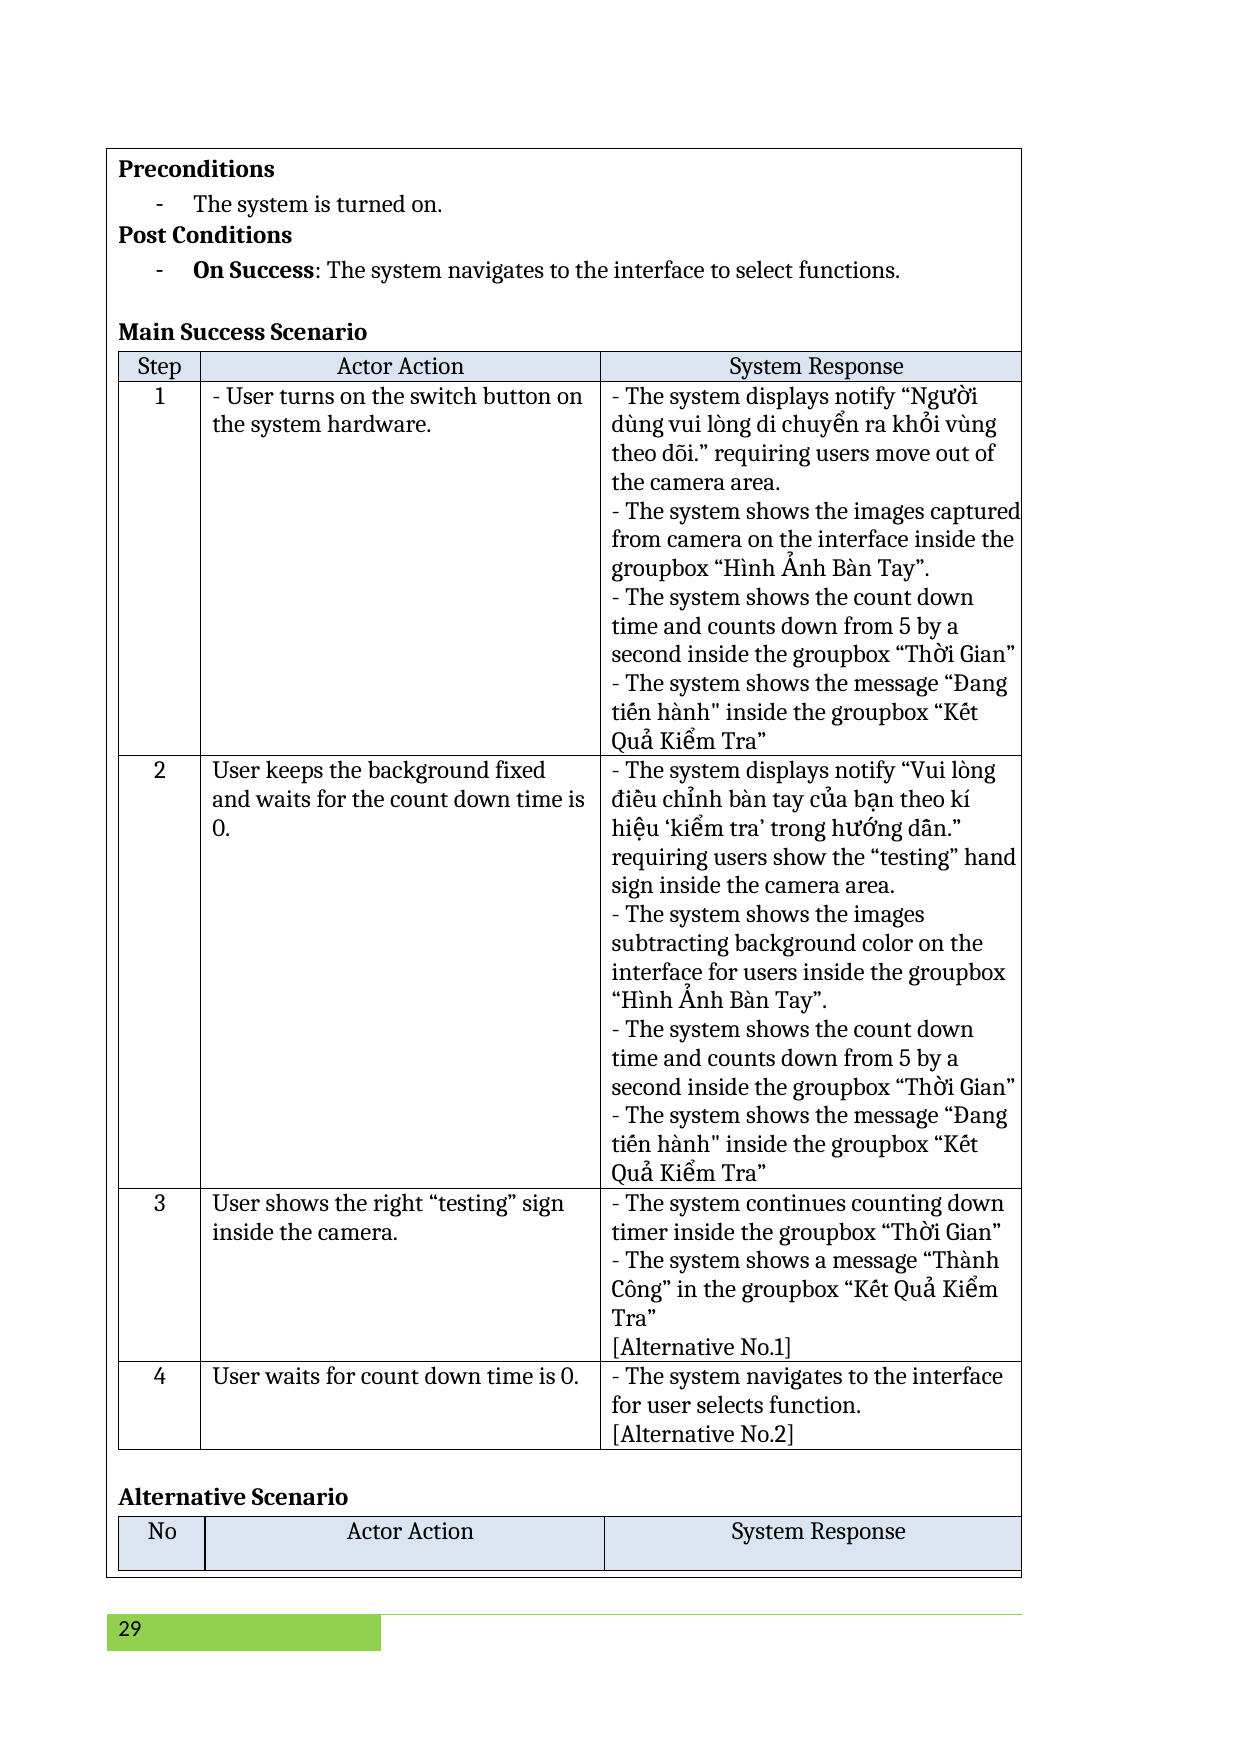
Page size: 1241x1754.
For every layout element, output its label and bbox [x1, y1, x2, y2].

table_cell [107, 149, 1021, 1577]
